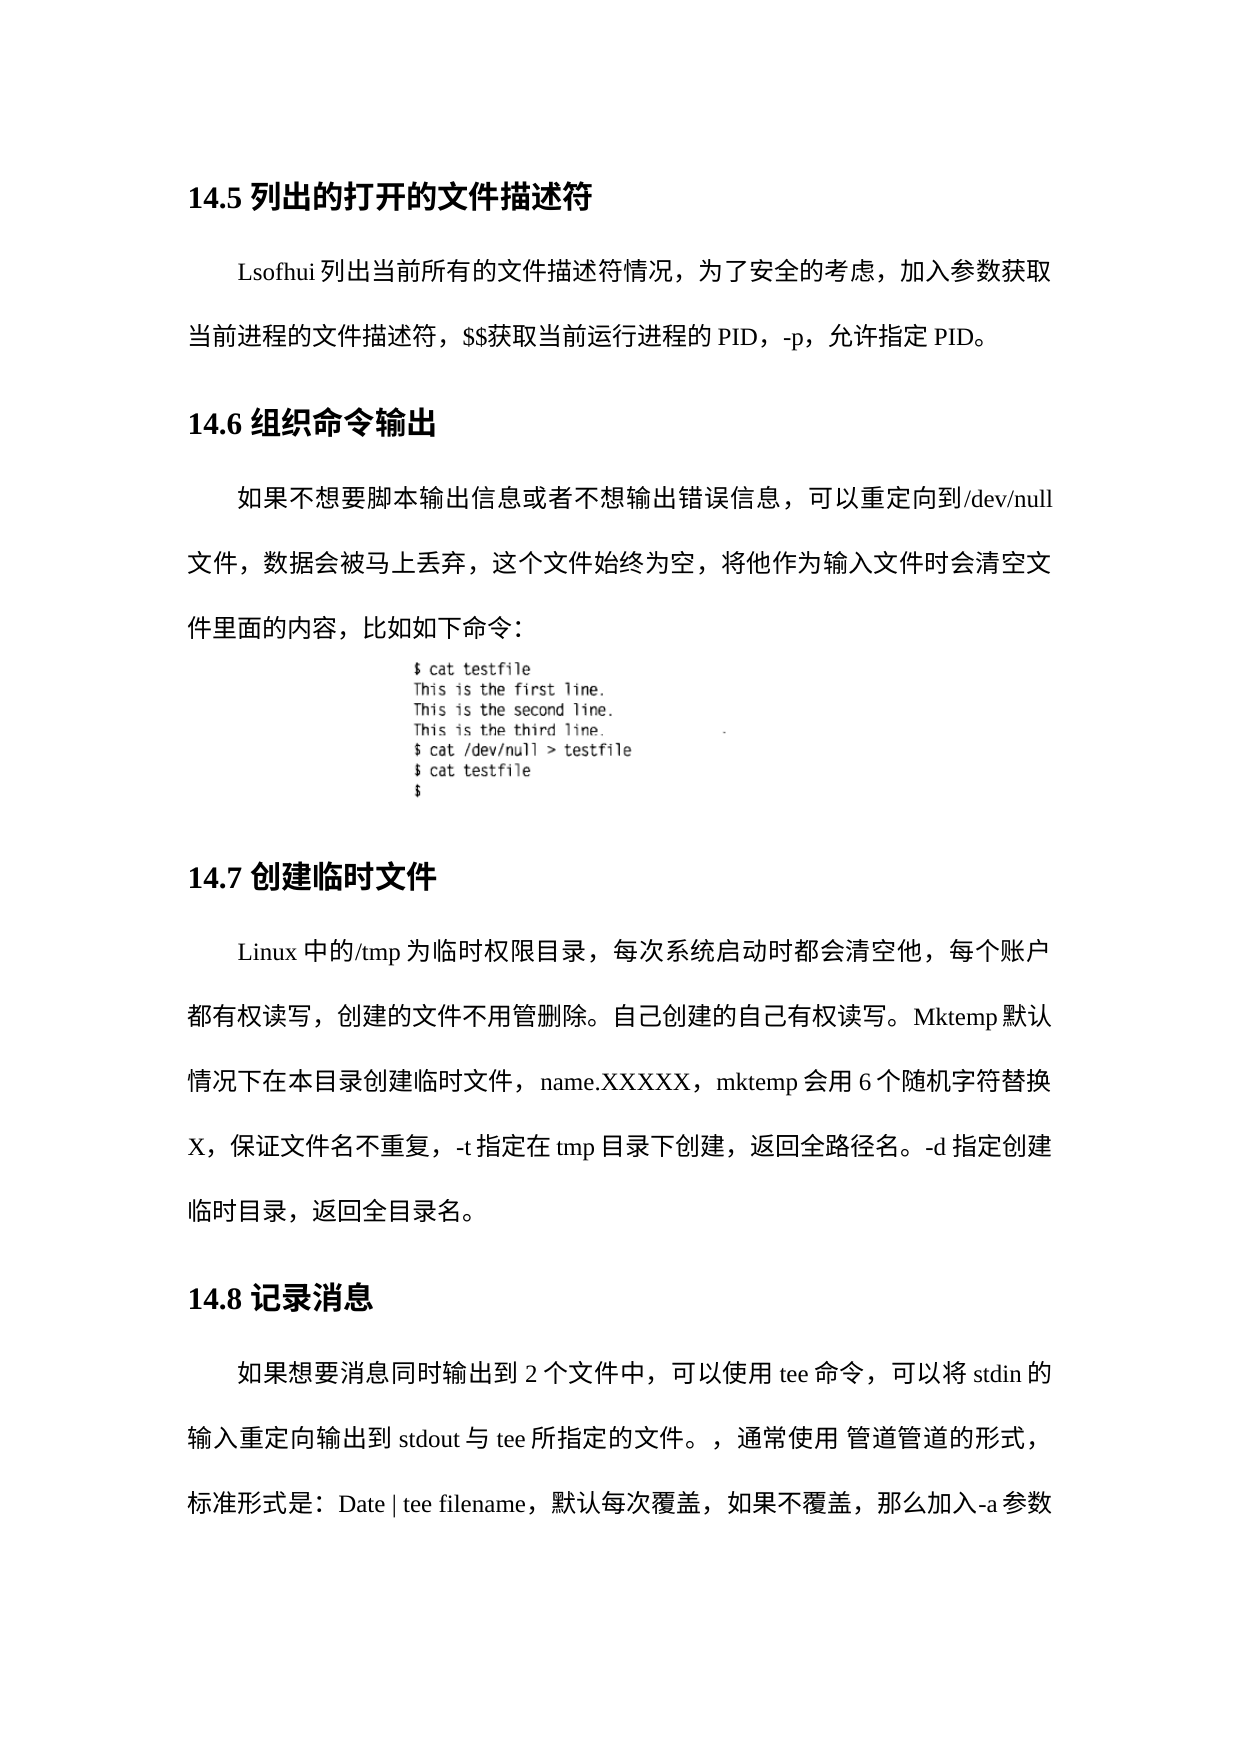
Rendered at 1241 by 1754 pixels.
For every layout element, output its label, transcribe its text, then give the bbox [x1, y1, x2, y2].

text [187, 1339, 1053, 1534]
text 如果不想要脚本输出信息或者不想输出错误信息，可以重定向到/dev/null文件，数据会被马上丢弃，这个文件始终为空，将他作为输入文件时会清空文件里面的内容，比如如下命令： [187, 464, 1053, 659]
subtitle 14.8 记录消息 [187, 1263, 1053, 1328]
subtitle 14.6 组织命令输出 [187, 388, 1053, 453]
subtitle 14.5 列出的打开的文件描述符 [187, 162, 1053, 227]
text Lsofhui列出当前所有的文件描述符情况，为了安全的考虑，加入参数获取当前进程的文件描述符，$$获取当前运行进程的PID，-p，允许指定PID。 [187, 237, 1053, 367]
picture [402, 658, 838, 802]
text Linux中的/tmp为临时权限目录，每次系统启动时都会清空他，每个账户都有权读写，创建的文件不用管删除。自己创建的自己有权读写。Mktemp默认情况下在本目录创建临时文件，name.XXXXX，mktemp会用6个随机字符替换X，保证文件名不重复，-t指定在tmp目录下创建，返回全路径名。-d 指定创建临时目录，返回全目录名。 [187, 917, 1053, 1242]
subtitle 14.7 创建临时文件 [187, 842, 1053, 907]
